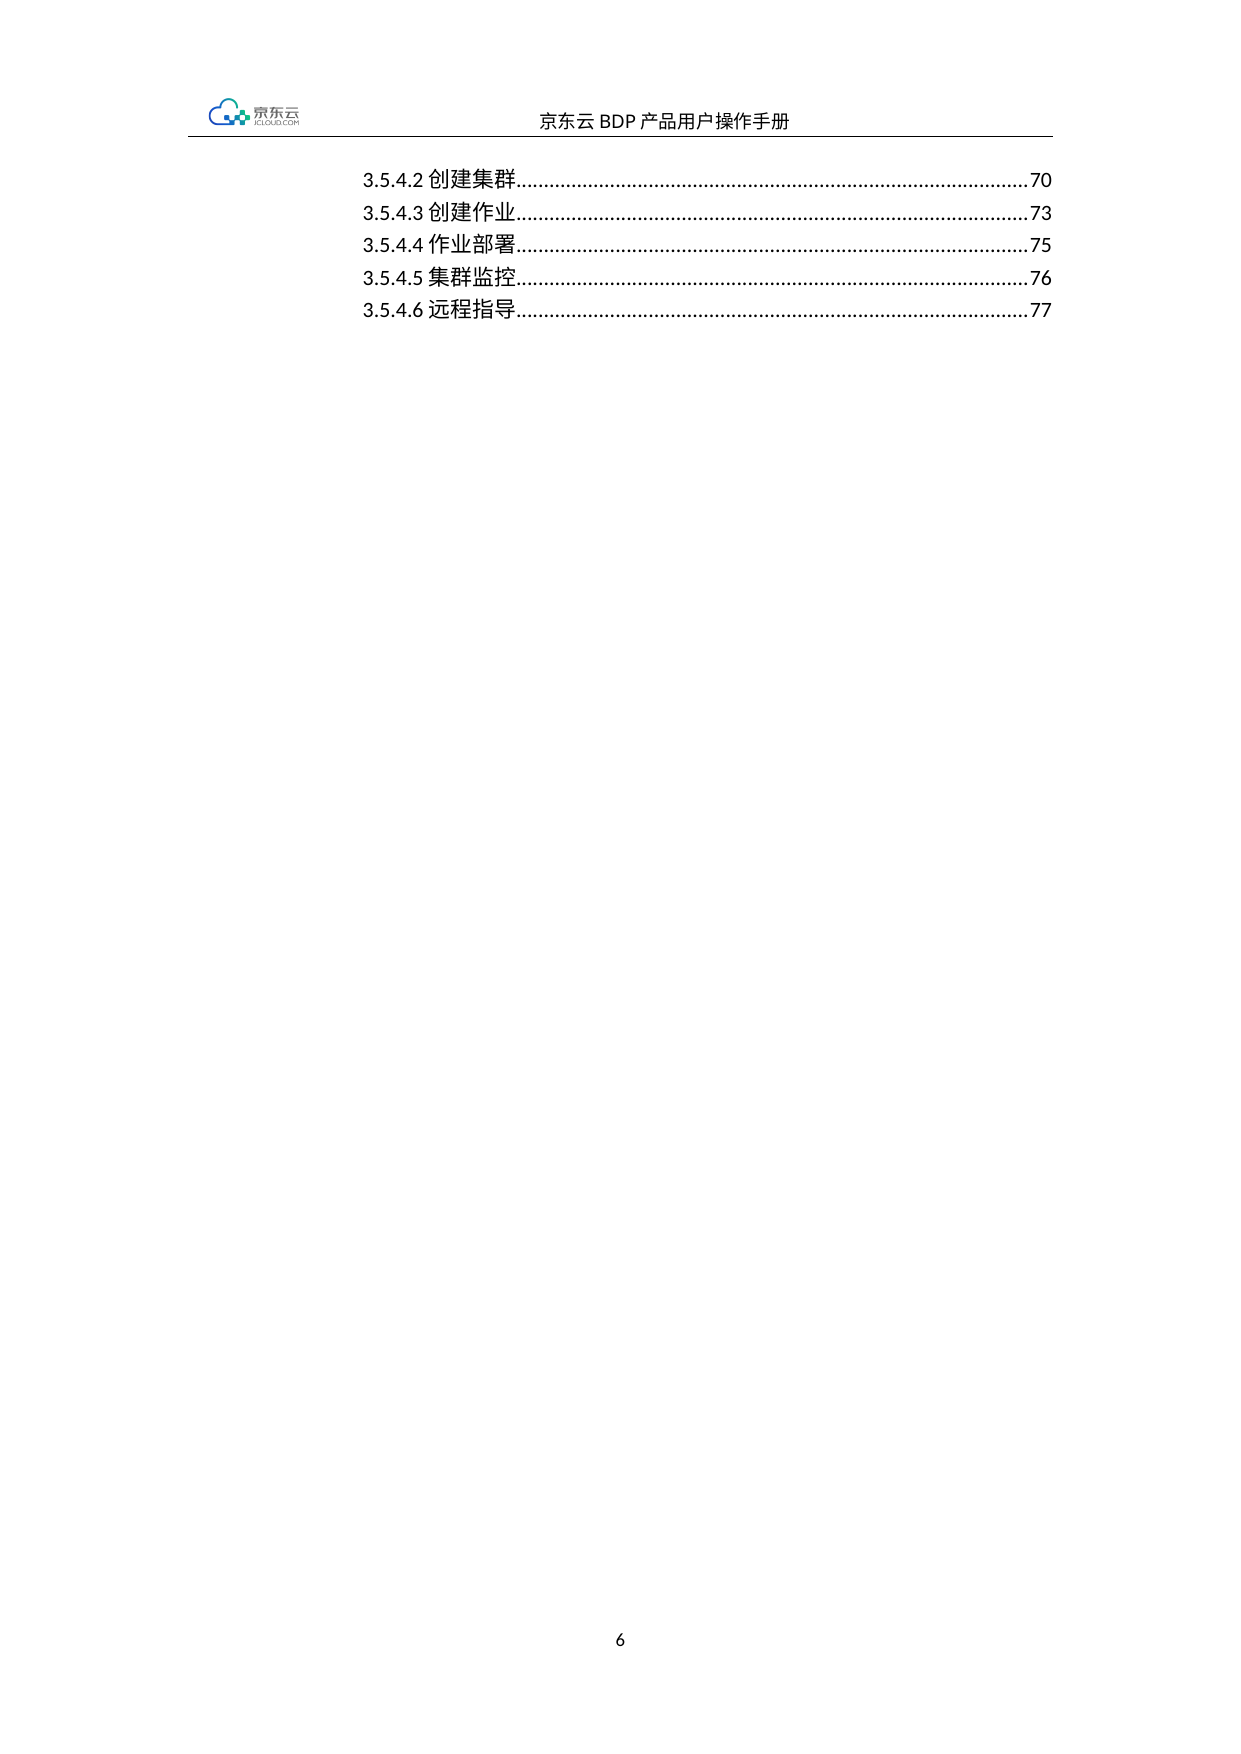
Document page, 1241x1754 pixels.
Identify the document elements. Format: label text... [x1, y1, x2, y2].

picture [187, 88, 340, 129]
text 3.5.4.2 创建集群 70 [362, 162, 1053, 194]
text 3.5.4.3 创建作业 73 [362, 194, 1053, 227]
text 3.5.4.5 集群监控 76 [362, 259, 1053, 292]
text 3.5.4.4 作业部署 75 [362, 227, 1053, 259]
text 3.5.4.6 远程指导 77 [362, 292, 1053, 324]
